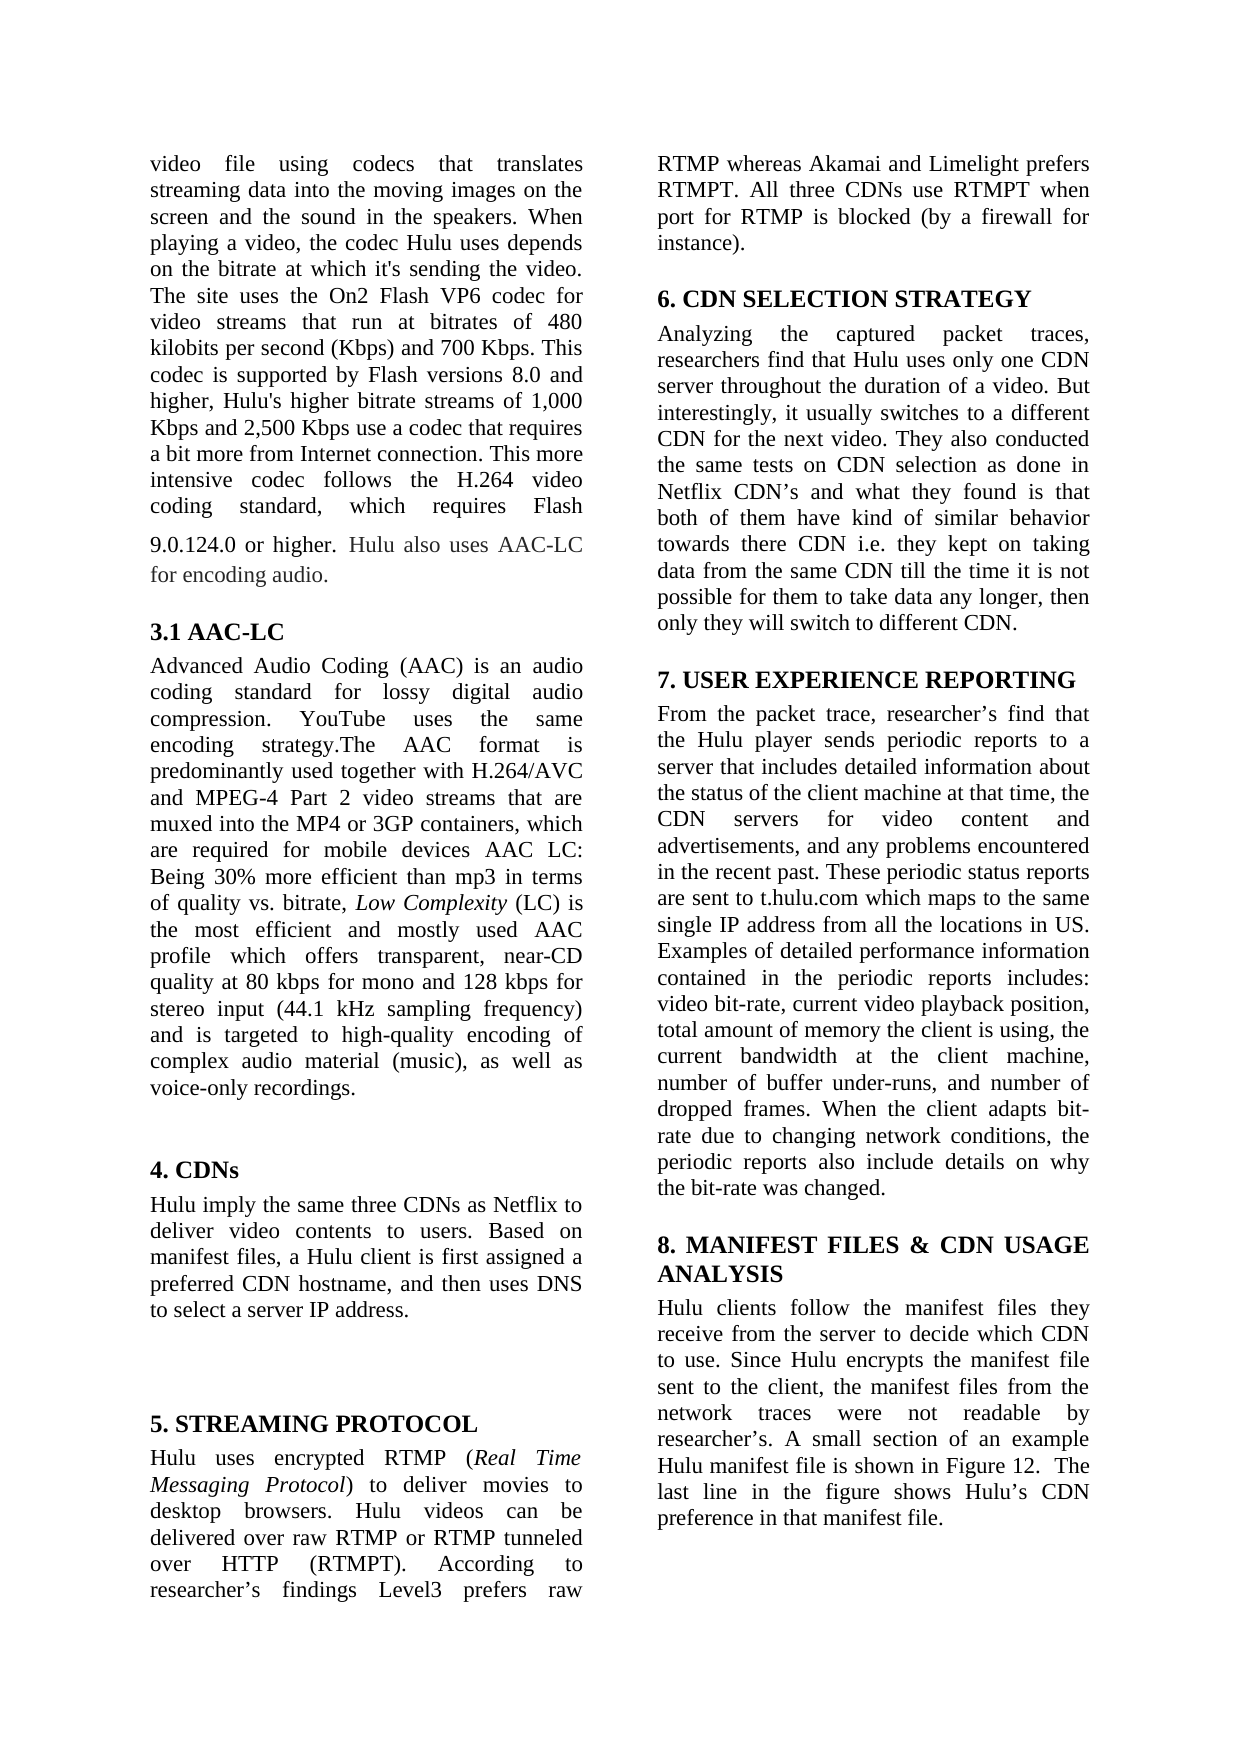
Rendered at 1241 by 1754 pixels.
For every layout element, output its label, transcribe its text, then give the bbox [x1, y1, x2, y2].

text 6. CDN SELECTION STRATEGY [657, 284, 1090, 313]
text Analyzing the captured packet traces, researchers find that Hulu uses only one CDN server throughout the duration of a video. But interestingly, it usually switches to a different CDN for the next video. They also conducted the same tests on CDN selection as done in Netflix CDN’s and what they found is that both of them have kind of similar behavior towards there CDN i.e. they kept on taking data from the same CDN till the time it is not possible for them to take data any longer, then only they will switch to different CDN. [657, 319, 1090, 636]
text 8. MANIFEST FILES & CDN USAGE ANALYSIS [657, 1230, 1090, 1287]
text 3.1 AAC-LC [150, 617, 583, 646]
text 5. STREAMING PROTOCOL [150, 1409, 583, 1438]
text Hulu uses encrypted RTMP (Real Time Messaging Protocol) to deliver movies to desktop browsers. Hulu videos can be delivered over raw RTMP or RTMP tunneled over HTTP (RTMPT). According to researcher’s findings Level3 prefers raw RTMP whereas Akamai and Limelight prefers RTMPT. All three CDNs use RTMPT when port for RTMP is blocked (by a firewall for instance). [150, 1444, 583, 1603]
text 4. CDNs [150, 1129, 583, 1184]
text Hulu uses encrypted RTMP (Real Time Messaging Protocol) to deliver movies to desktop browsers. Hulu videos can be delivered over raw RTMP or RTMP tunneled over HTTP (RTMPT). According to researcher’s findings Level3 prefers raw RTMP whereas Akamai and Limelight prefers RTMPT. All three CDNs use RTMPT when port for RTMP is blocked (by a firewall for instance). [657, 150, 1090, 255]
text 7. USER EXPERIENCE REPORTING [657, 665, 1090, 694]
text From the packet trace, researcher’s find that the Hulu player sends periodic reports to a server that includes detailed information about the status of the client machine at that time, the CDN servers for video content and advertisements, and any problems encountered in the recent past. These periodic status reports are sent to t.hulu.com which maps to the same single IP address from all the locations in US. Examples of detailed performance information contained in the periodic reports includes: video bit-rate, current video playback position, total amount of memory the client is using, the current bandwidth at the client machine, number of buffer under-runs, and number of dropped frames. When the client adapts bit-rate due to changing network conditions, the periodic reports also include details on why the bit-rate was changed. [657, 700, 1090, 1201]
text Hulu clients follow the manifest files they receive from the server to decide which CDN to use. Since Hulu encrypts the manifest file sent to the client, the manifest files from the network traces were not readable by researcher’s. A small section of an example Hulu manifest file is shown in Figure 12. The last line in the figure shows Hulu’s CDN preference in that manifest file. [657, 1294, 1090, 1531]
text Hulu imply the same three CDNs as Netflix to deliver video contents to users. Based on manifest files, a Hulu client is first assigned a preferred CDN hostname, and then uses DNS to select a server IP address. [150, 1191, 583, 1322]
text Advanced Audio Coding (AAC) is an audio coding standard for lossy digital audio compression. YouTube uses the same encoding strategy.The AAC format is predominantly used together with H.264/AVC and MPEG-4 Part 2 video streams that are muxed into the MP4 or 3GP containers, which are required for mobile devices AAC LC: Being 30% more efficient than mp3 in terms of quality vs. bitrate, Low Complexity (LC) is the most efficient and mostly used AAC profile which offers transparent, near-CD quality at 80 kbps for mono and 128 kbps for stereo input (44.1 kHz sampling frequency) and is targeted to high-quality encoding of complex audio material (music), as well as voice-only recordings. [150, 652, 583, 1100]
